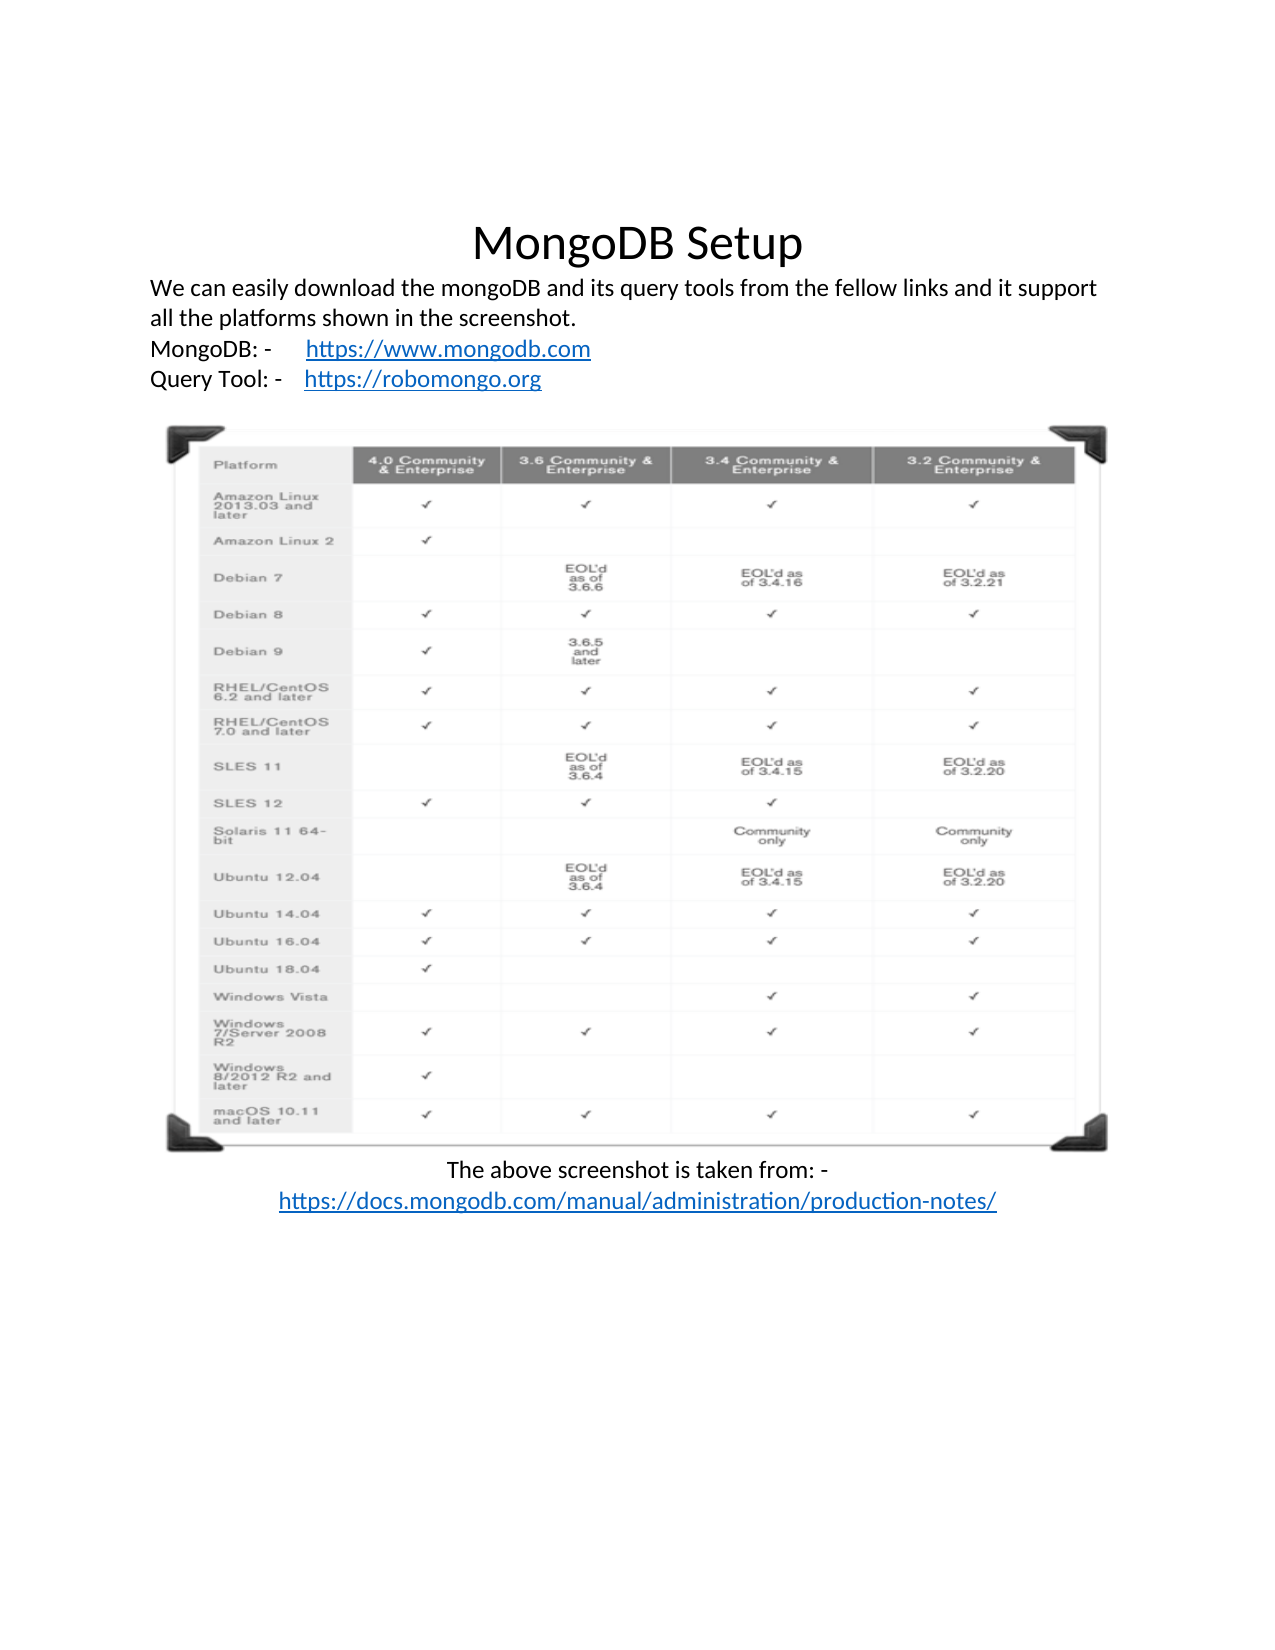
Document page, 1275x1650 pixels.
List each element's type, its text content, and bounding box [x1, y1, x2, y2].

picture [164, 424, 1111, 1155]
text The above screenshot is taken from: - https://docs.mongodb.com/manual/administration/production-notes/ [150, 1154, 1125, 1215]
text MongoDB Setup [150, 211, 1125, 272]
text MongoDB: - https://www.mongodb.com [150, 333, 1125, 364]
text We can easily download the mongoDB and its query tools from the fellow links and it support all the platforms shown in the screenshot. [150, 272, 1125, 333]
text Query Tool: - https://robomongo.org [150, 364, 1125, 394]
